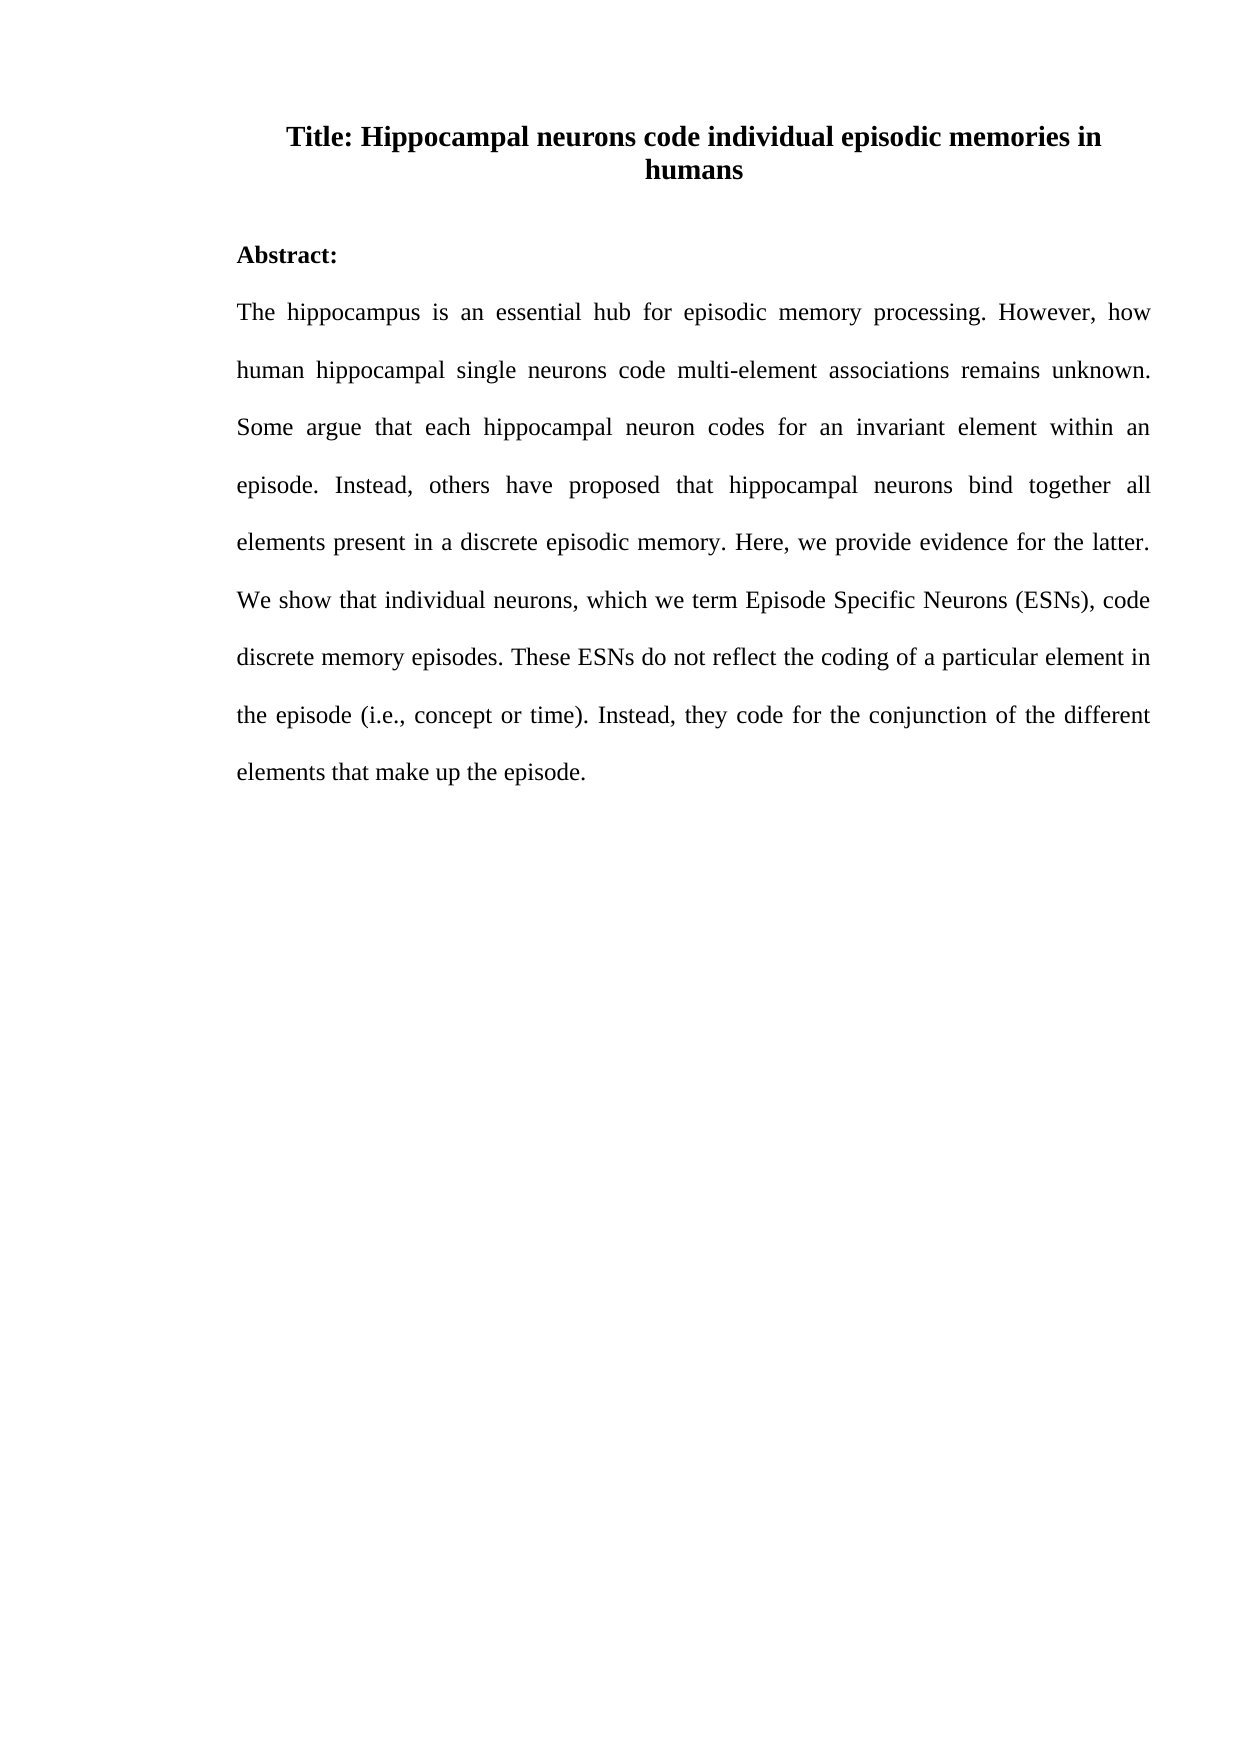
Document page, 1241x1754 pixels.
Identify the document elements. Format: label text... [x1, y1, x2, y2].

text Abstract: The hippocampus is an essential hub for episodic memory processing. However, how human hippocampal single neurons code multi-element associations remains unknown. Some argue that each hippocampal neuron codes for an invariant element within an episode. Instead, others have proposed that hippocampal neurons bind together all elements present in a discrete episodic memory. Here, we provide evidence for the latter. We show that individual neurons, which we term Episode Specific Neurons (ESNs), code discrete memory episodes. These ESNs do not reflect the coding of a particular element in the episode (i.e., concept or time). Instead, they code for the conjunction of the different elements that make up the episode. [236, 240, 1152, 786]
text Title: Hippocampal neurons code individual episodic memories in humans [236, 119, 1152, 186]
